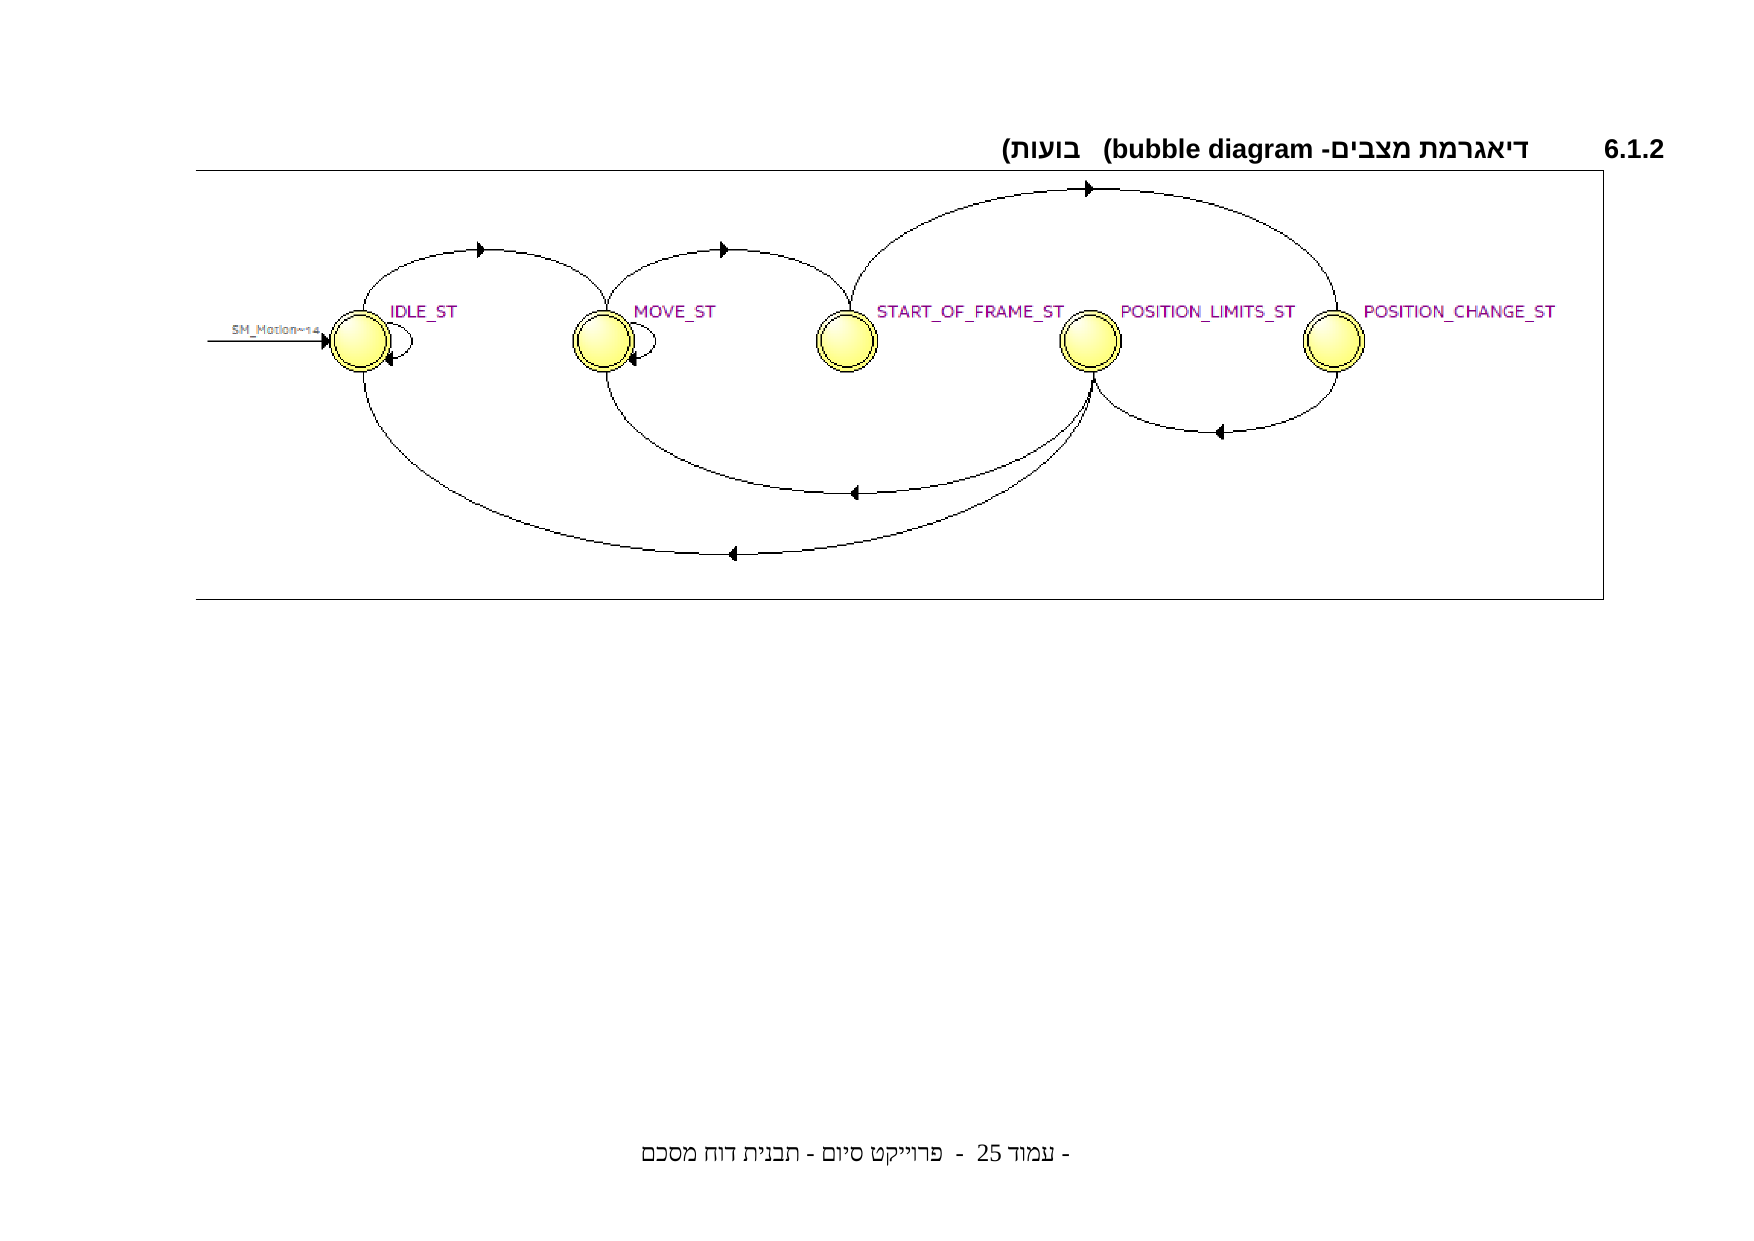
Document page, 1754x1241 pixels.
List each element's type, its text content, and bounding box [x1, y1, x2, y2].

subtitle דיאגרמת מצבים- bubble diagram) בועות) [150, 133, 1604, 164]
table_header [1593, 171, 1603, 598]
picture [196, 171, 1593, 599]
